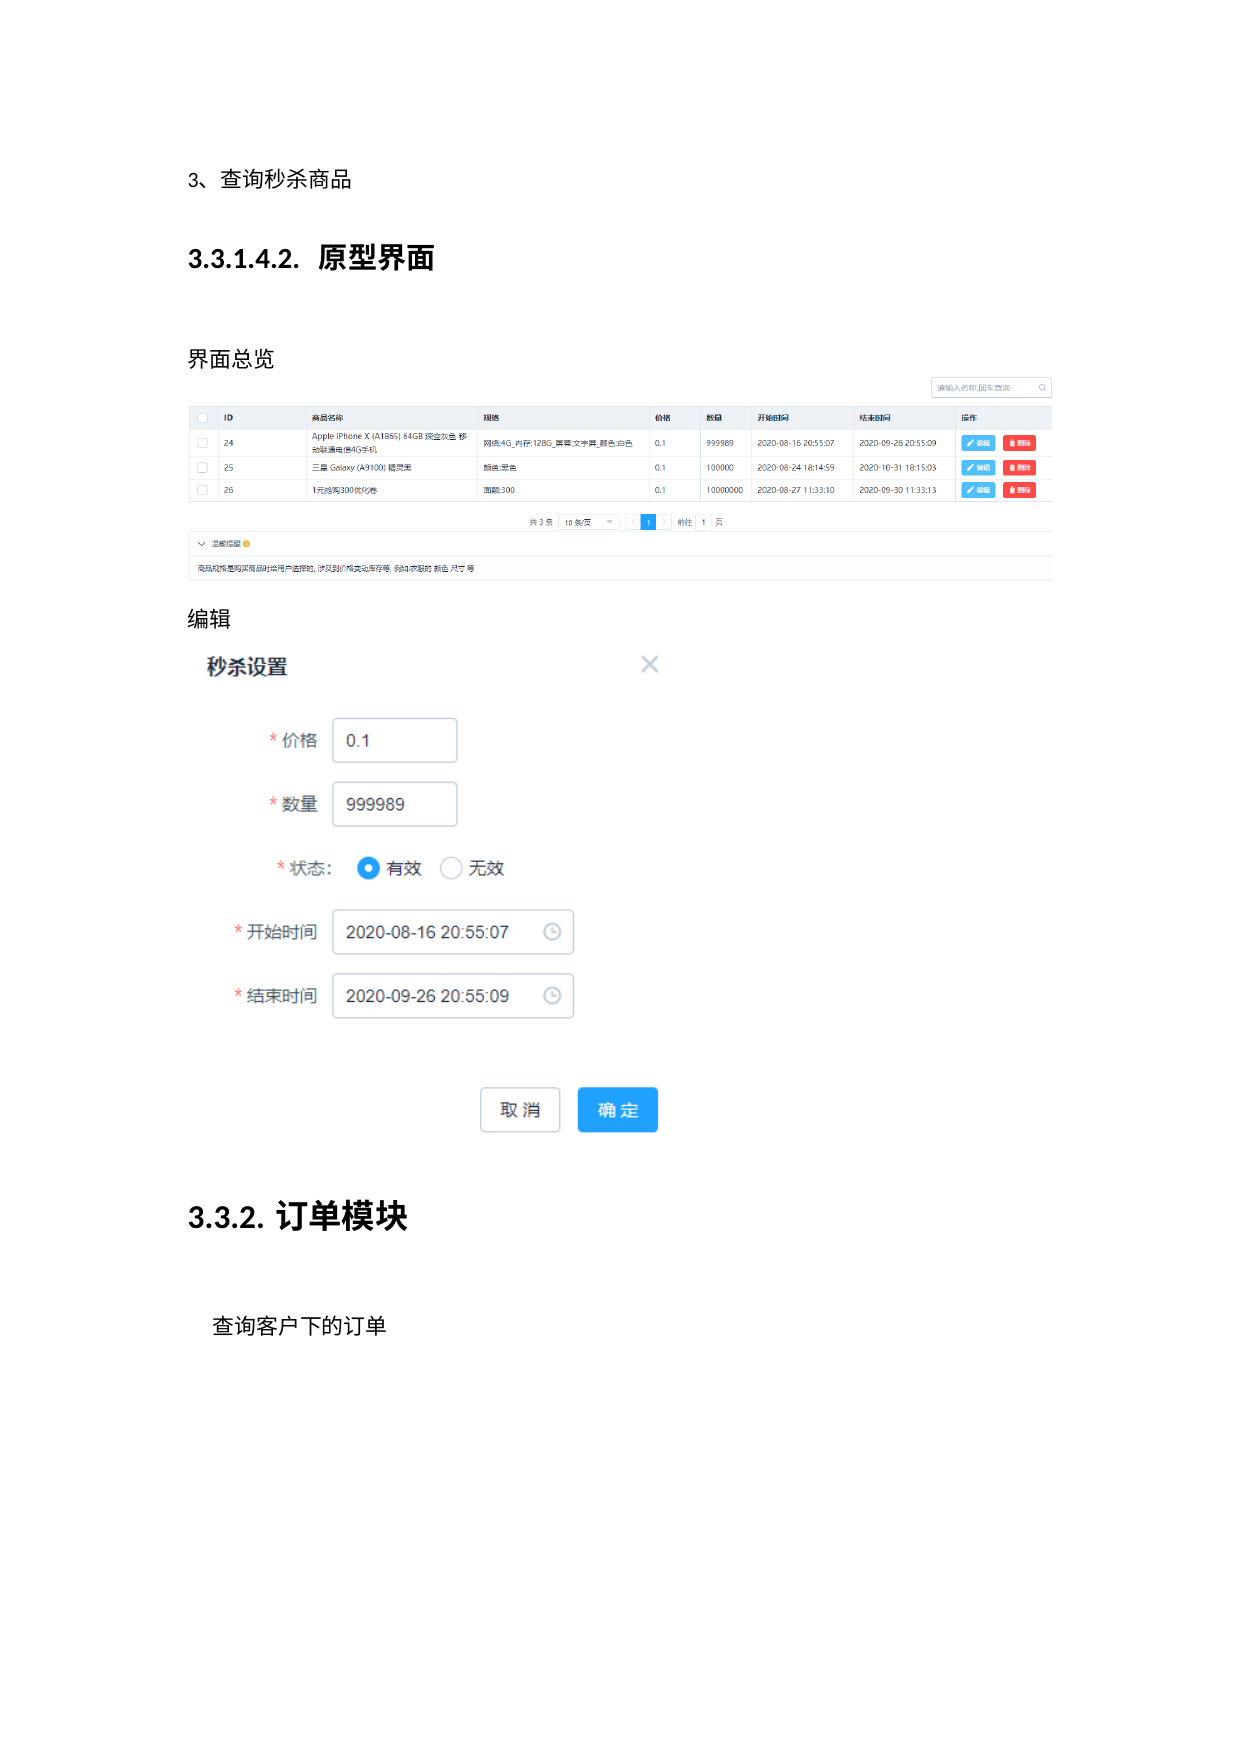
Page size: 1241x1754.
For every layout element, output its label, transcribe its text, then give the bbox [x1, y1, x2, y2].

subtitle 原型界面 [187, 224, 1053, 289]
picture [187, 374, 1053, 581]
list 编辑 [187, 602, 1053, 634]
list 查询秒杀商品 [187, 162, 1053, 194]
list 界面总览 [187, 342, 1053, 374]
subtitle 订单模块 [187, 1182, 1053, 1247]
picture [187, 634, 682, 1150]
text 查询客户下的订单 [187, 1308, 1053, 1341]
